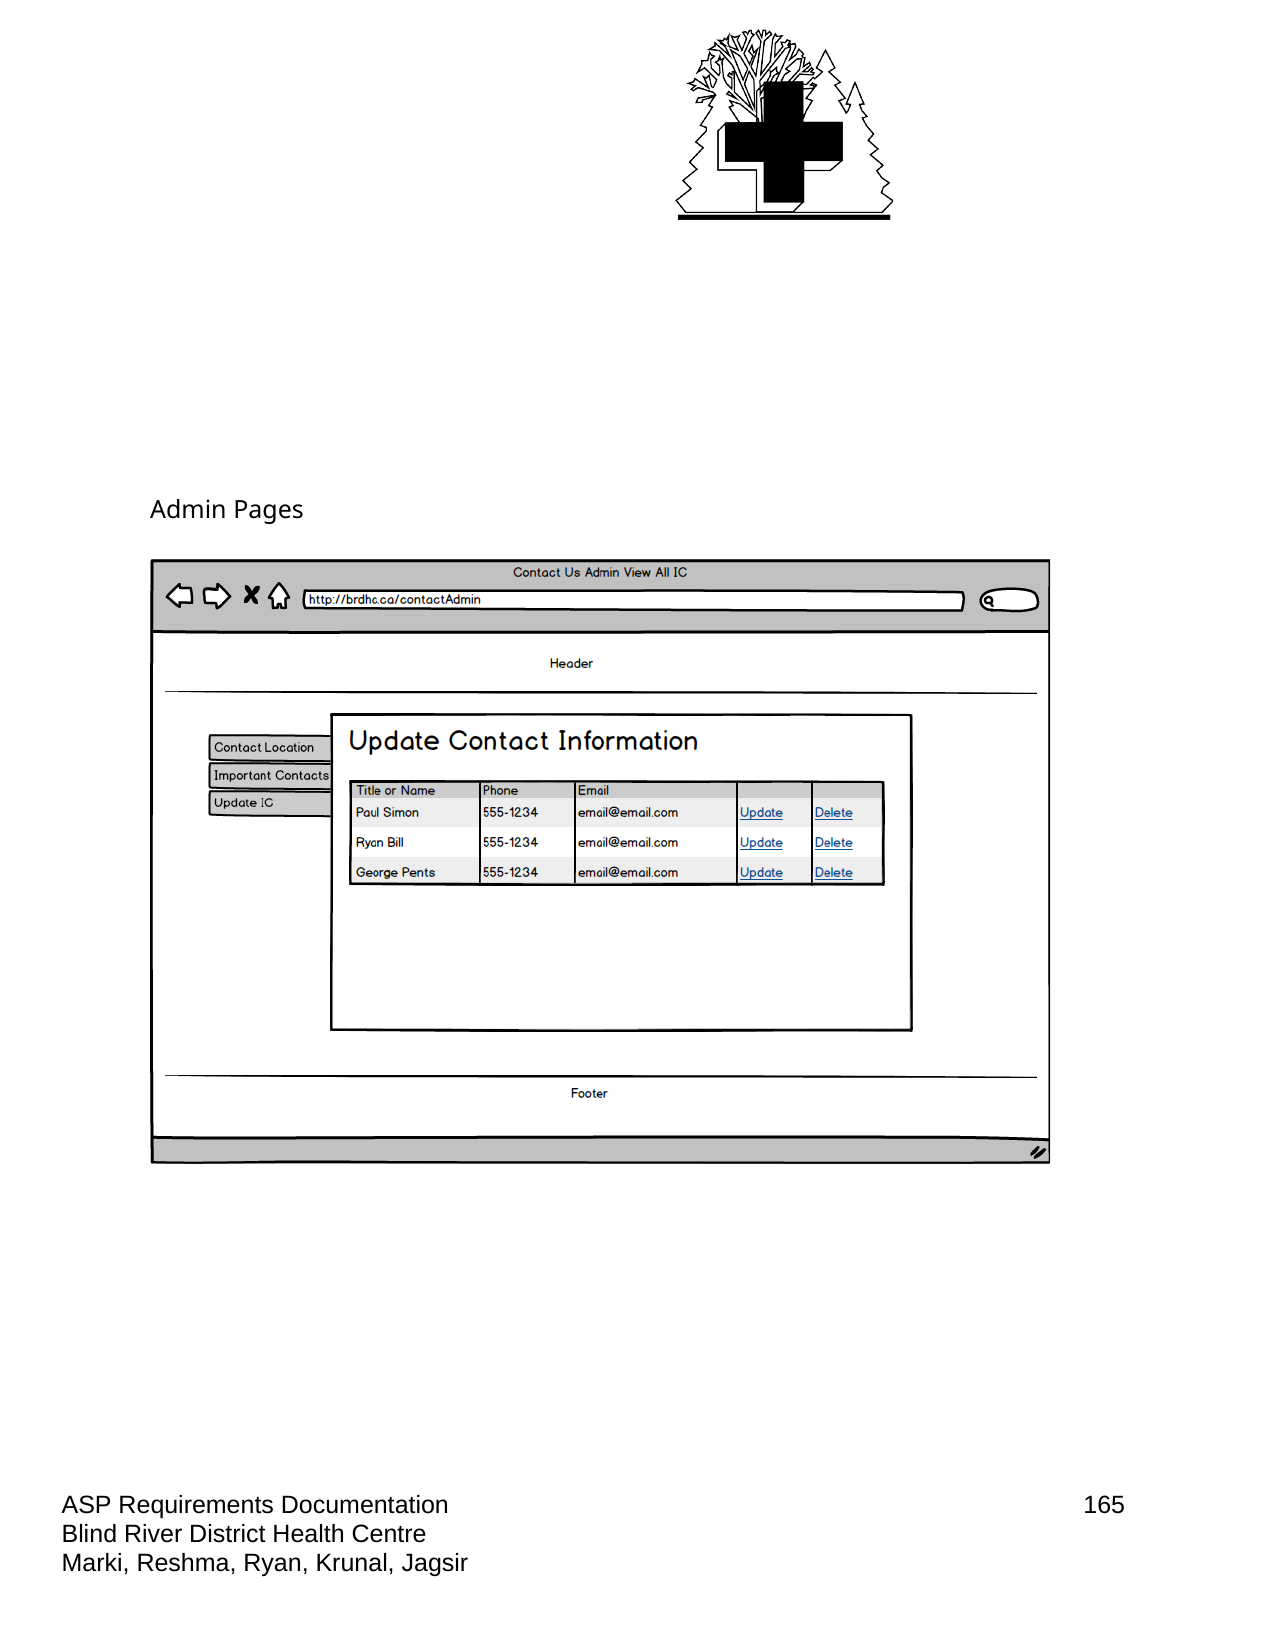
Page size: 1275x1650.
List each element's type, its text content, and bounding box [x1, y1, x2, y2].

picture [675, 29, 894, 220]
picture [150, 559, 1050, 1164]
text Admin Pages [150, 492, 1125, 526]
